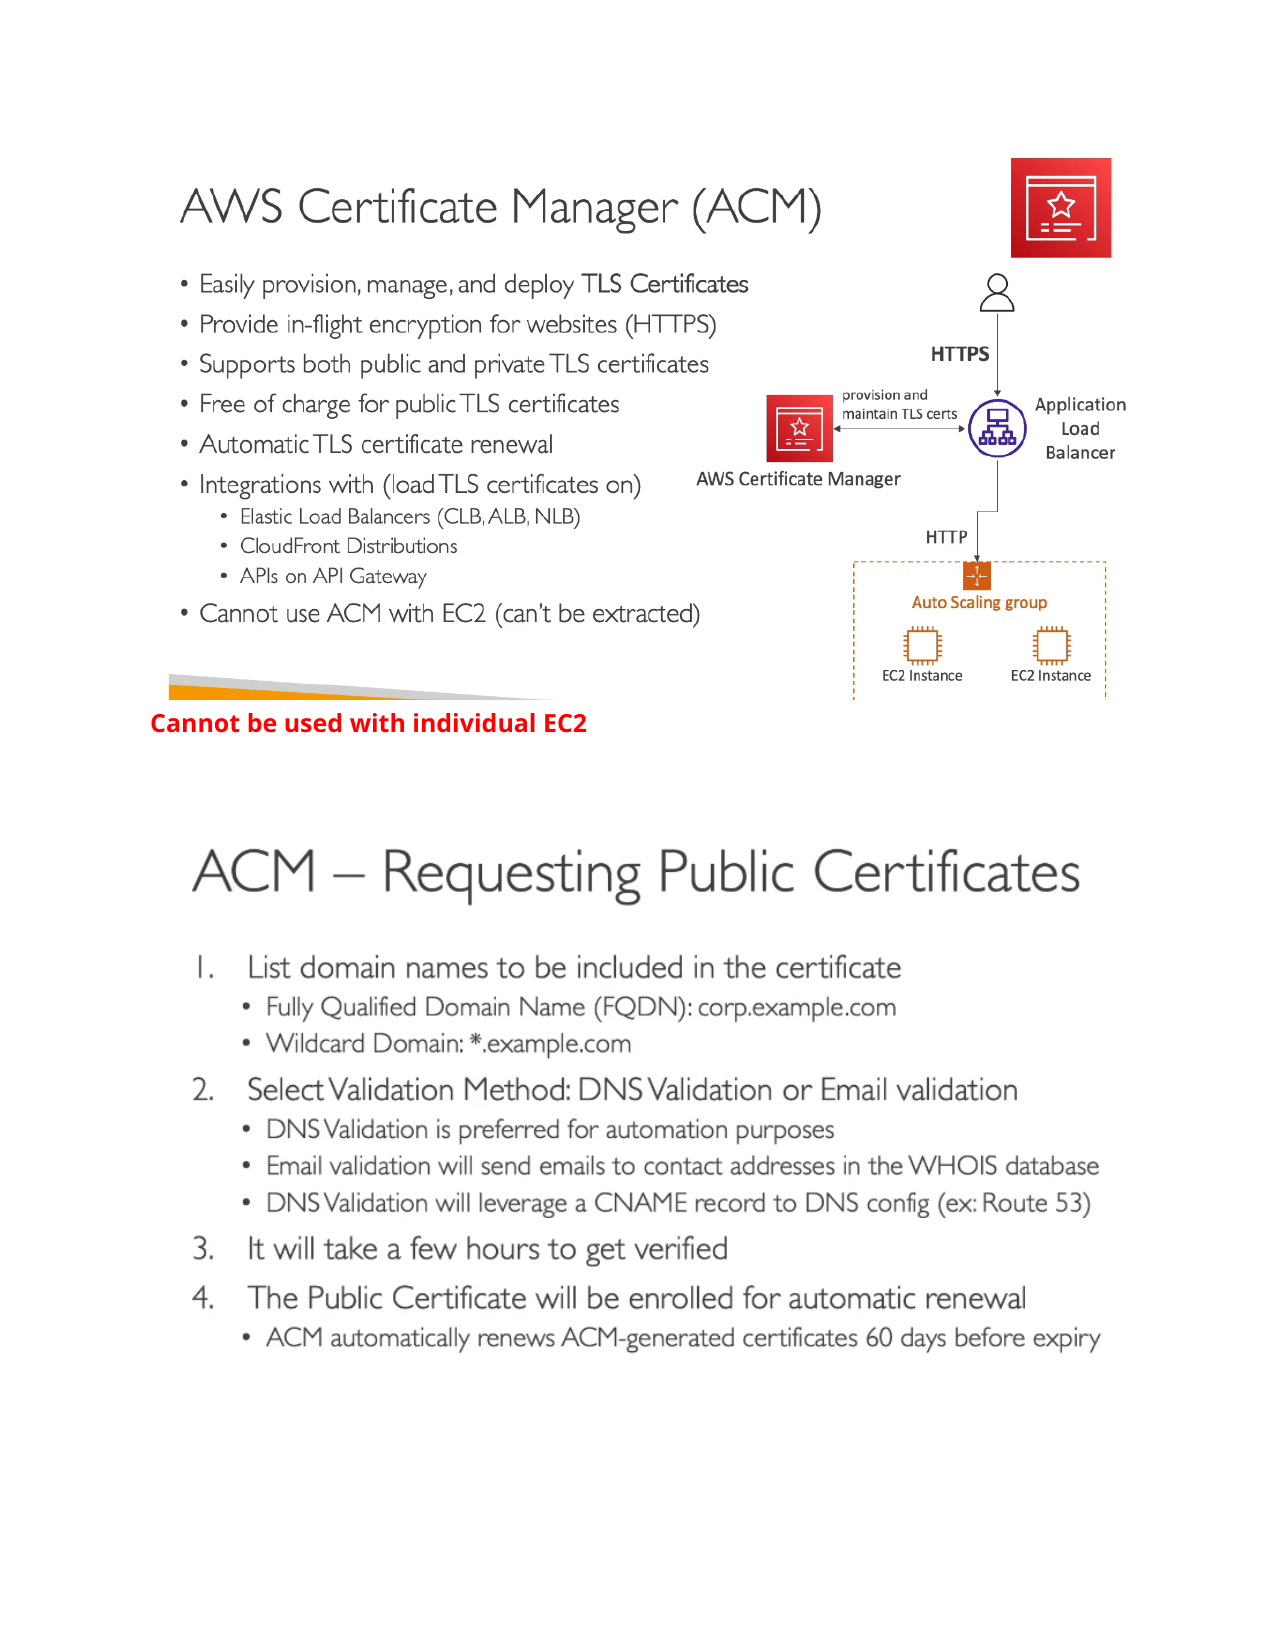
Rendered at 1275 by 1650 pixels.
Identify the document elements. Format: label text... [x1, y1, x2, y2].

text Cannot be used with individual EC2 [150, 150, 1125, 739]
